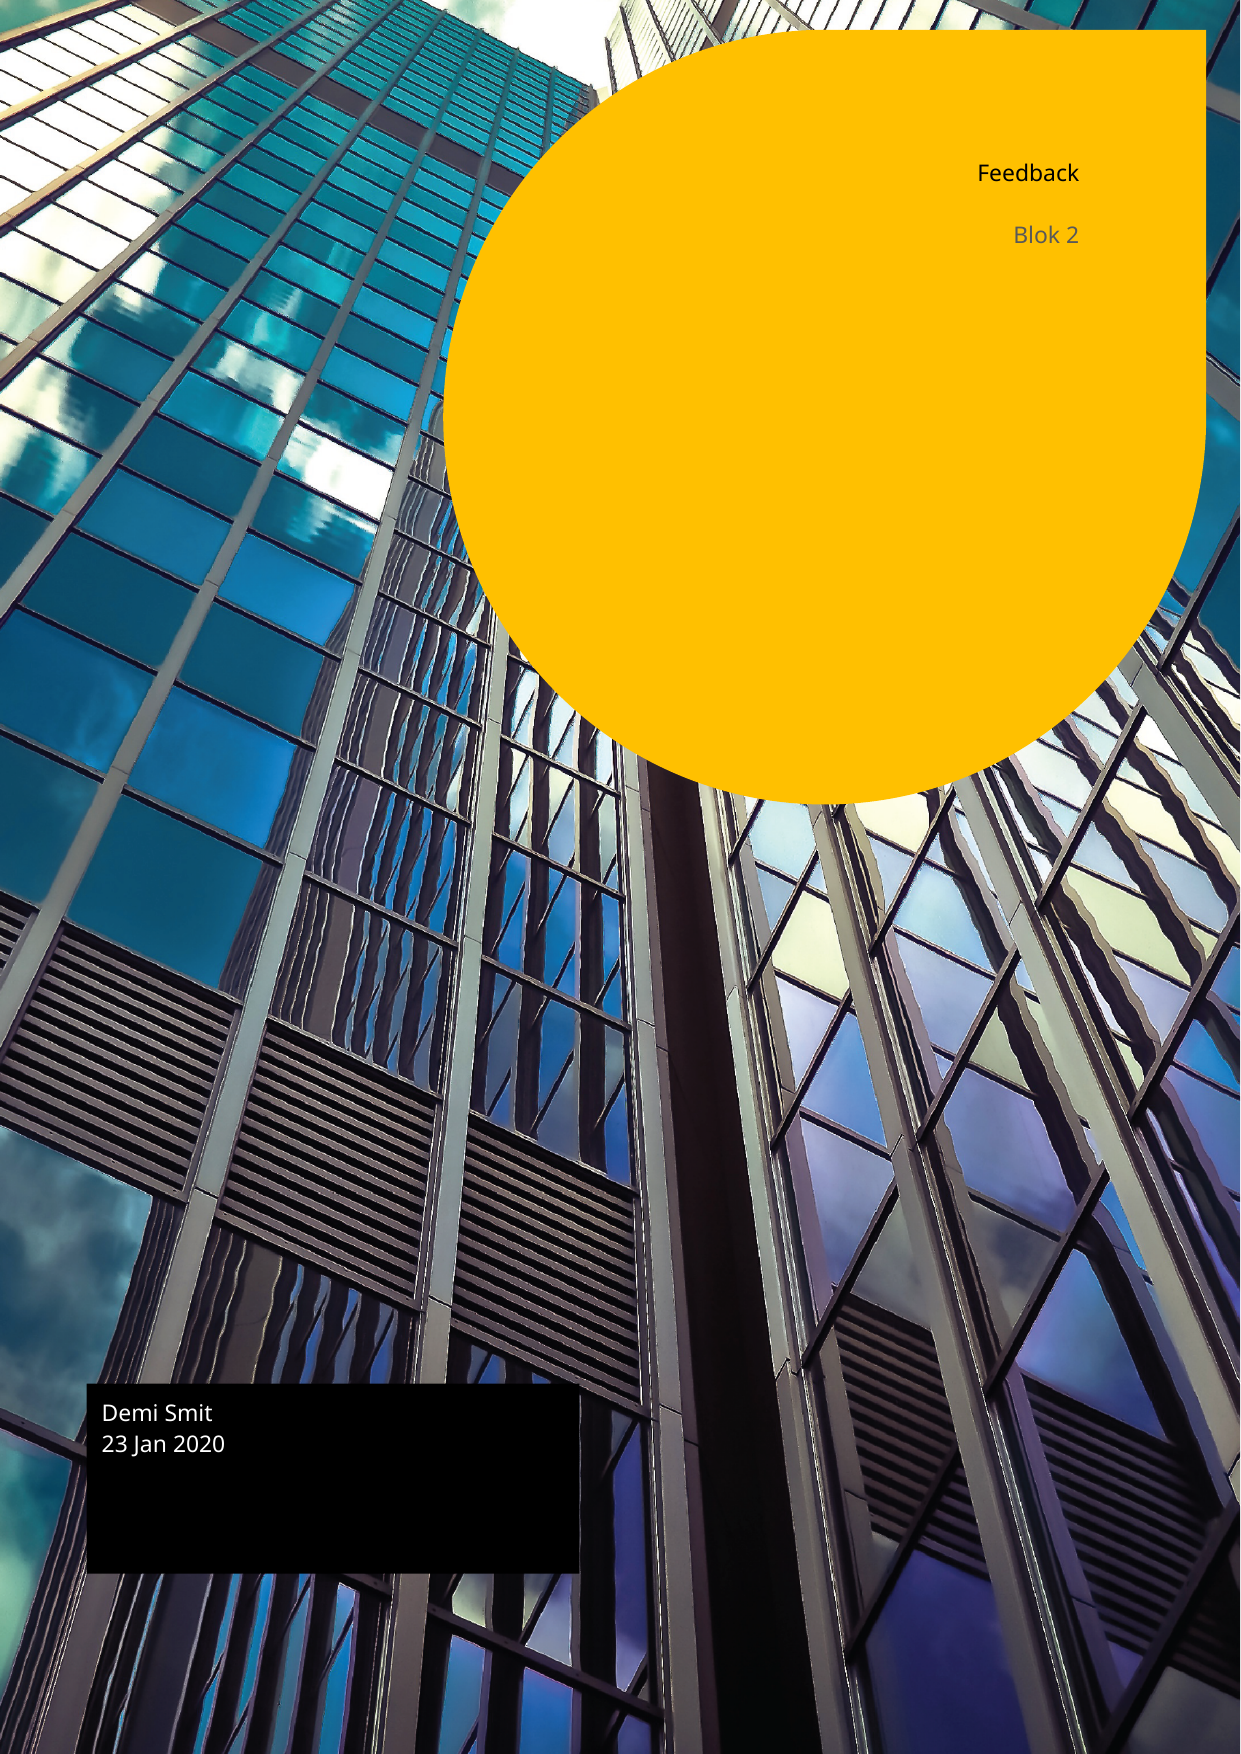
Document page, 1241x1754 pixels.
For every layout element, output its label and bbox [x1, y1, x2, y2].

picture [0, 0, 1241, 1754]
table_header [0, 30, 1240, 1590]
table_cell [0, 1590, 1240, 1684]
